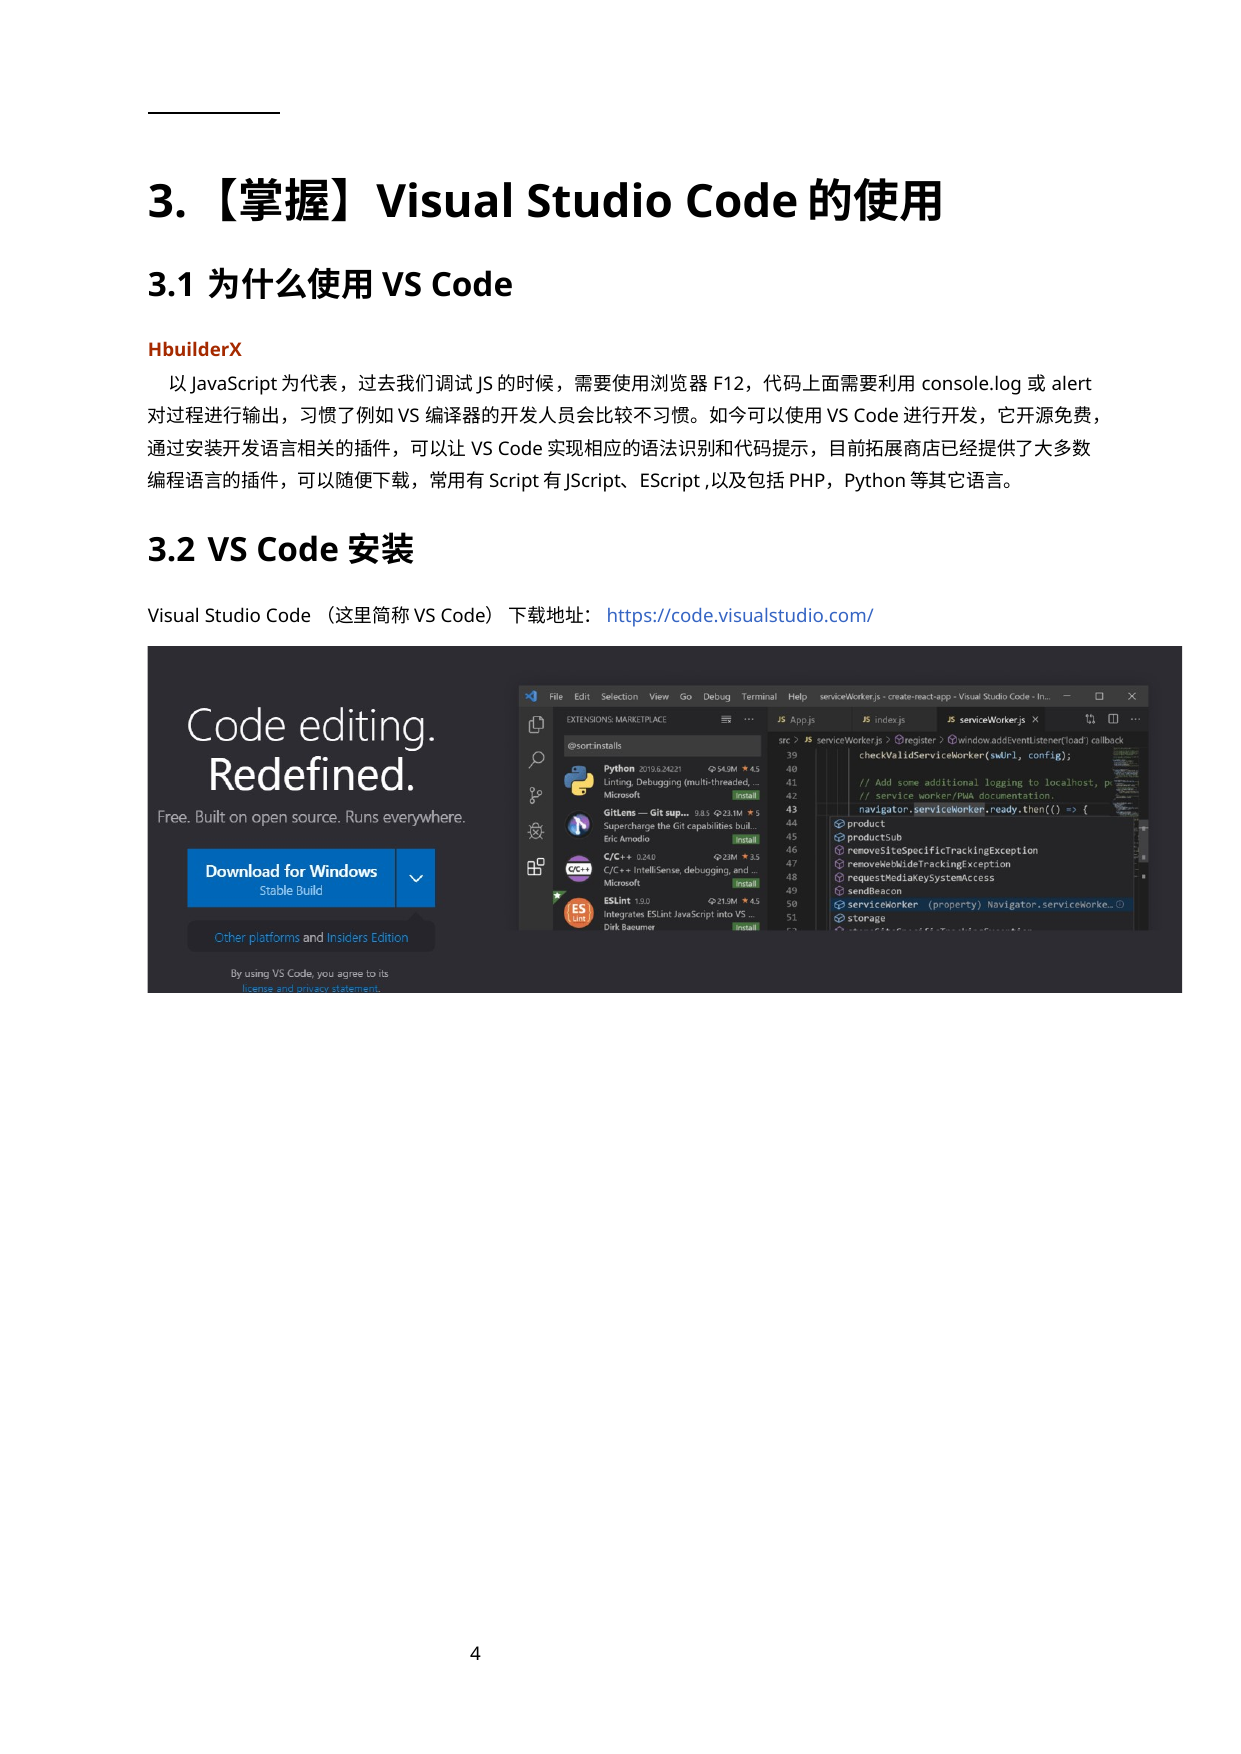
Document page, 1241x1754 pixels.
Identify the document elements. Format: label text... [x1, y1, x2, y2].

picture [147, 646, 1183, 993]
text HbuilderX [148, 333, 1093, 366]
subtitle 为什么使用 VS Code [148, 258, 1093, 306]
text Visual Studio Code （这里简称 VS Code） 下载地址： https://code.visualstudio.com/ [148, 598, 1093, 631]
subtitle VS Code 安装 [148, 523, 1093, 571]
subtitle 【掌握】Visual Studio Code的使用 [148, 164, 1093, 231]
text 以JavaScript为代表，过去我们调试JS的时候，需要使用浏览器F12，代码上面需要利用console.log 或 alert 对过程进行输出，习惯了例如VS 编译器的开发人员会比较不习惯。如今可以使用VS Code进行开发，它开源免费，通过安装开发语言相关的插件，可以让VS Code实现相应的语法识别和代码提示，目前拓展商店已经提供了大多数编程语言的插件，可以随便下载，常用有Script有JScript、EScript ,以及包括PHP，Python等其它语言。 [148, 366, 1093, 496]
